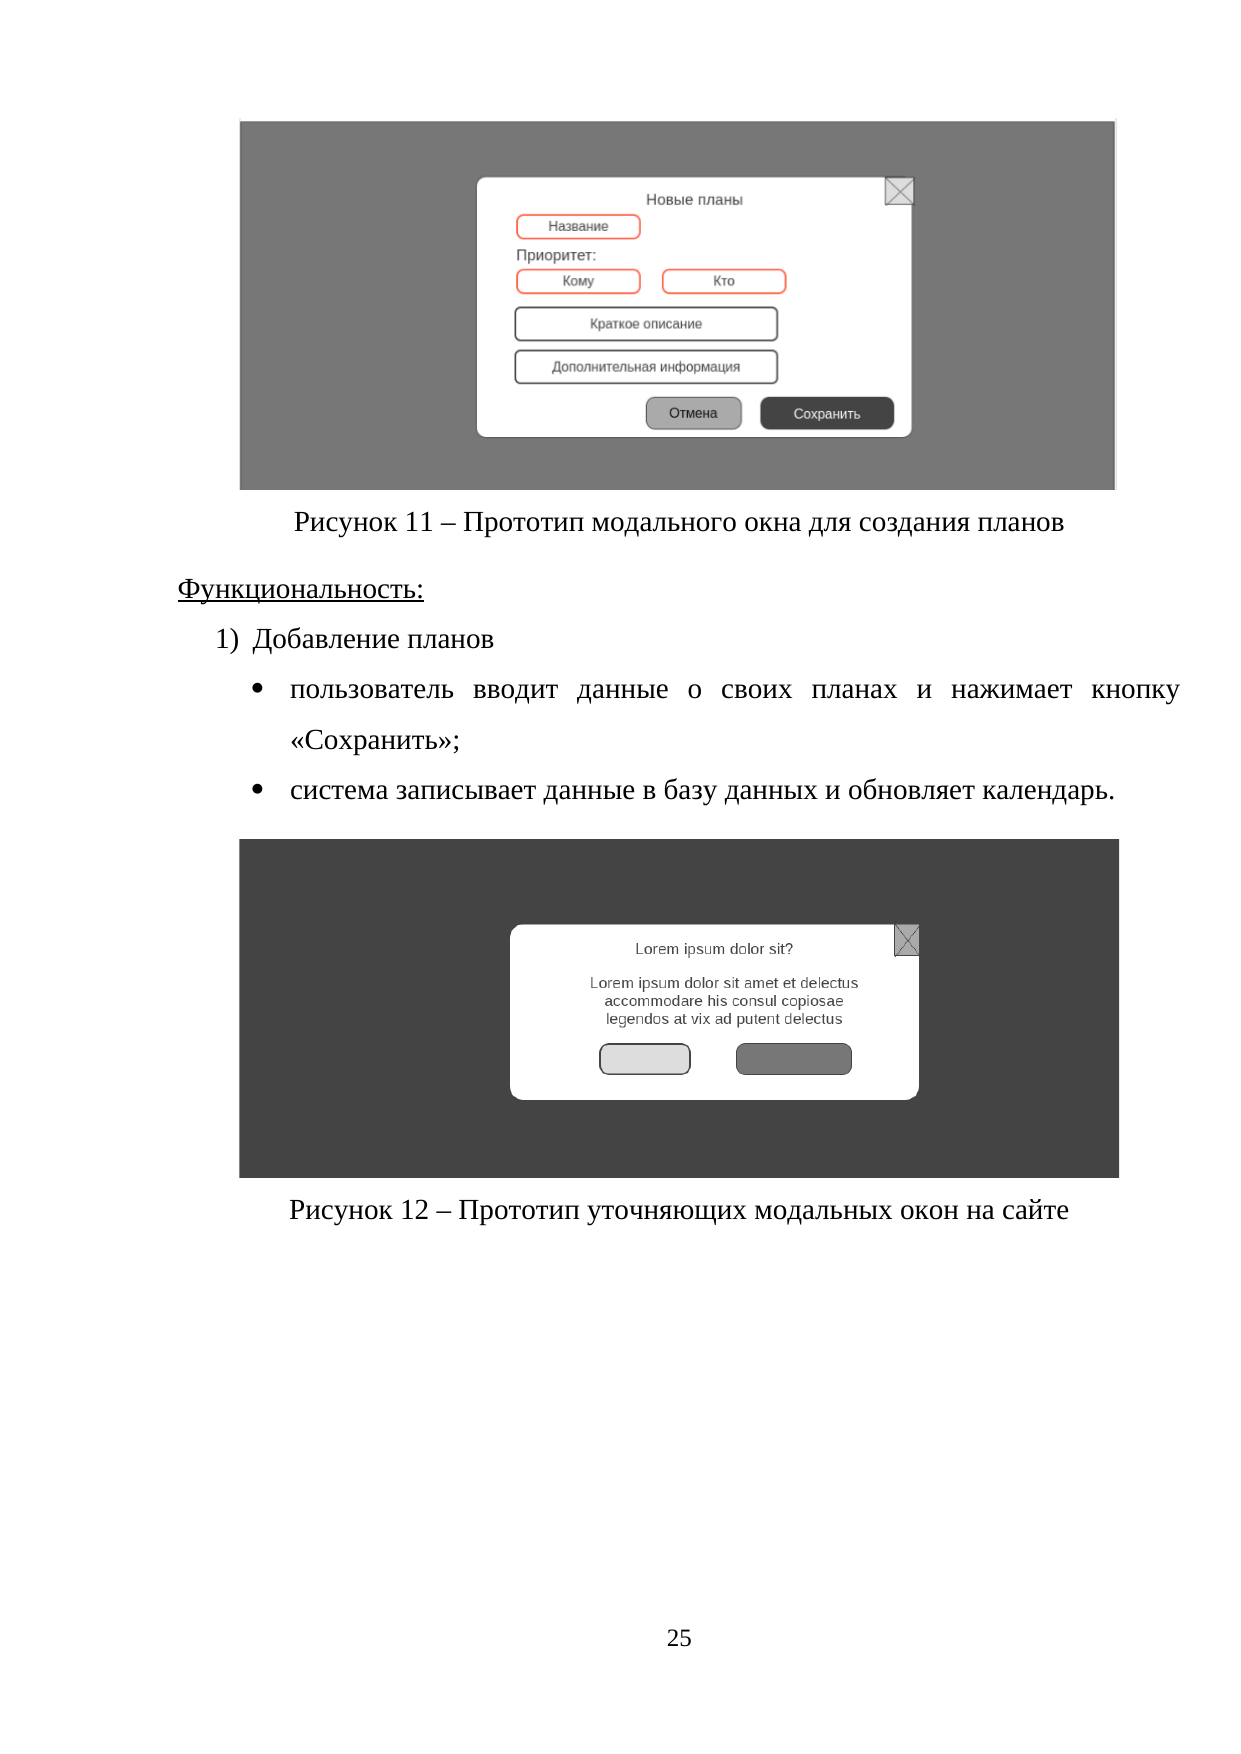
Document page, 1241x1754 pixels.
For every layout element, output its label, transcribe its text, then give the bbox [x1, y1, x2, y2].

list система записывает данные в базу данных и обновляет календарь. [252, 772, 1181, 806]
list Добавление планов [215, 621, 1181, 655]
list пользователь вводит данные о своих планах и нажимает кнопку «Сохранить»; [252, 672, 1181, 756]
picture [239, 839, 1120, 1178]
text Функциональность: [177, 571, 1181, 604]
picture [239, 118, 1120, 490]
text Рисунок 11 – Прототип модального окна для создания планов [177, 504, 1181, 537]
text Рисунок 12 – Прототип уточняющих модальных окон на сайте [177, 1192, 1181, 1226]
